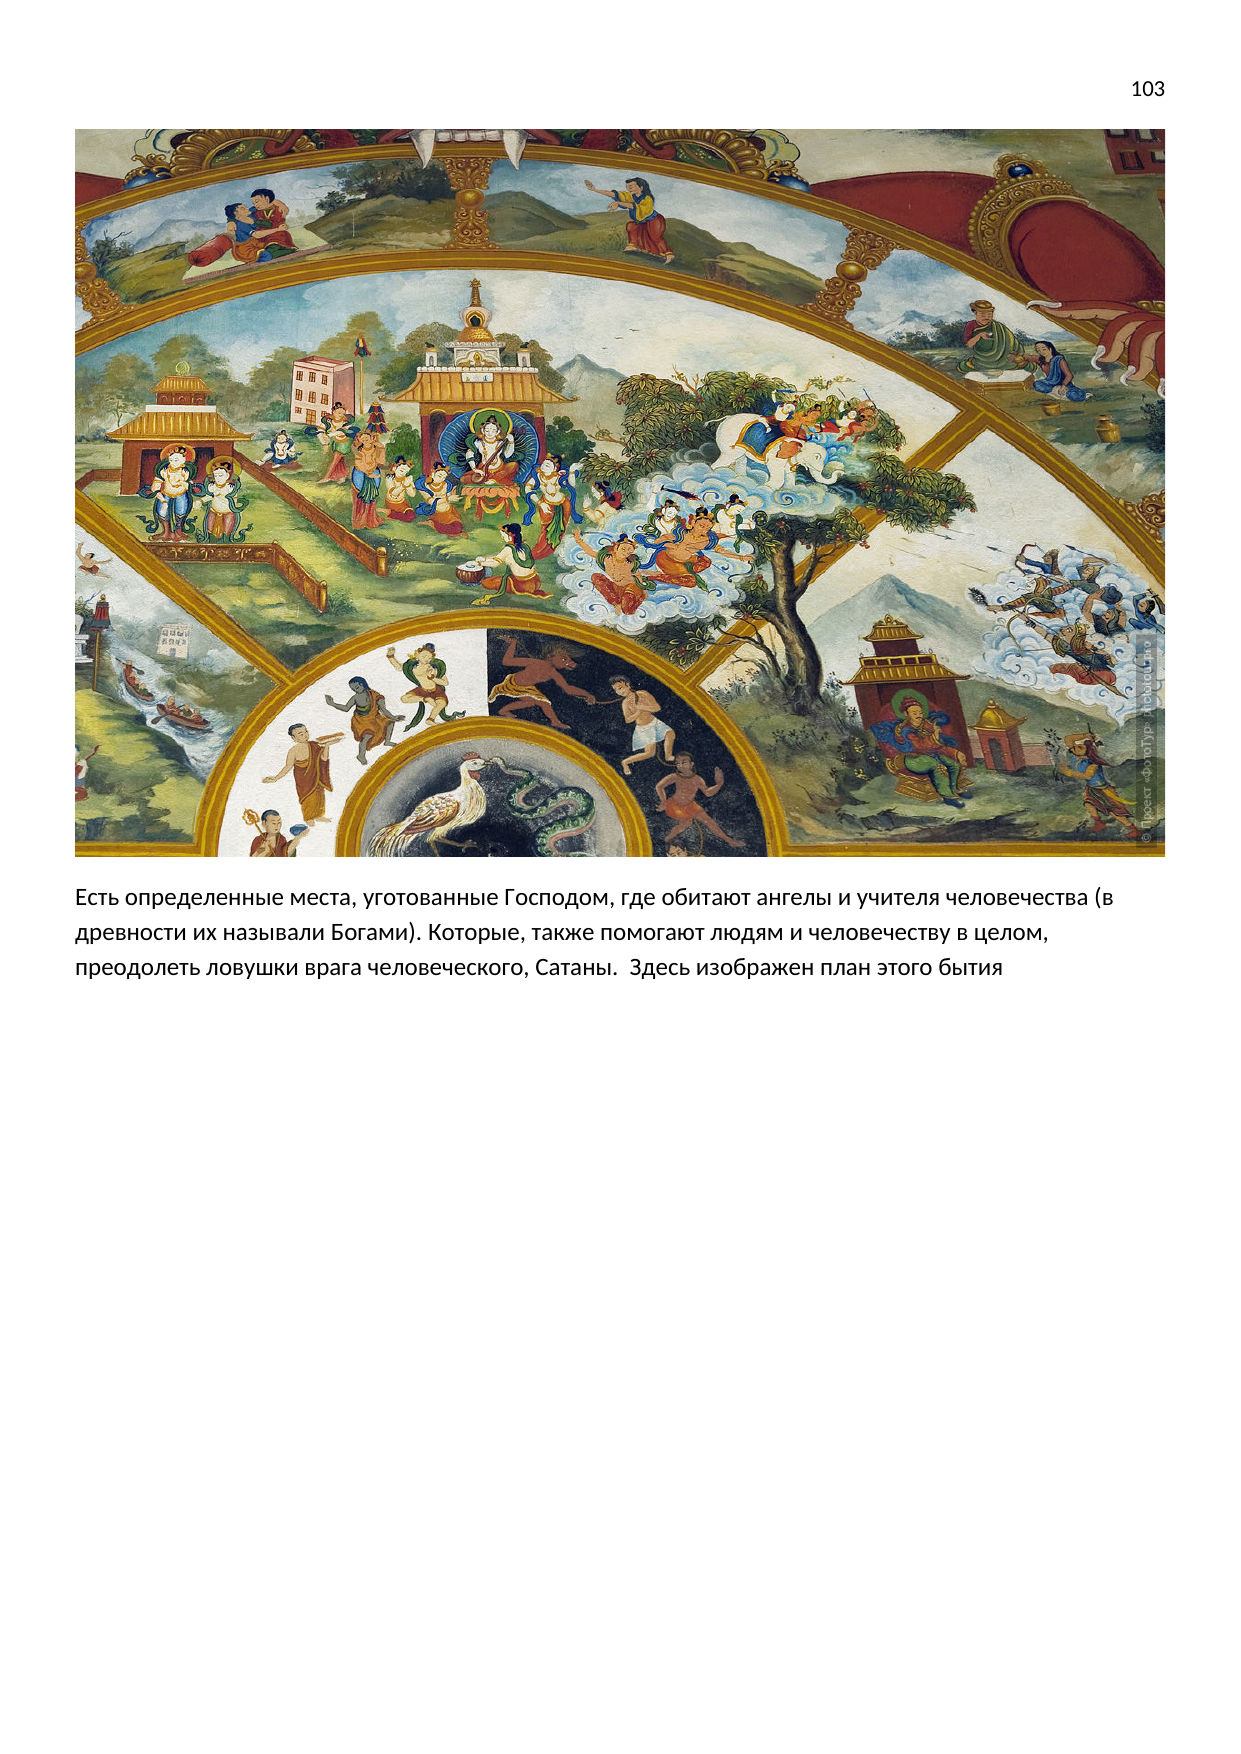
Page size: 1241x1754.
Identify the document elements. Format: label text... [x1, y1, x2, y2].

picture [75, 129, 1166, 857]
text Есть определенные места, уготованные Господом, где обитают ангелы и учителя человечества (в древности их называли Богами). Которые, также помогают людям и человечеству в целом, преодолеть ловушки врага человеческого, Сатаны. Здесь изображен план этого бытия [75, 882, 1165, 982]
